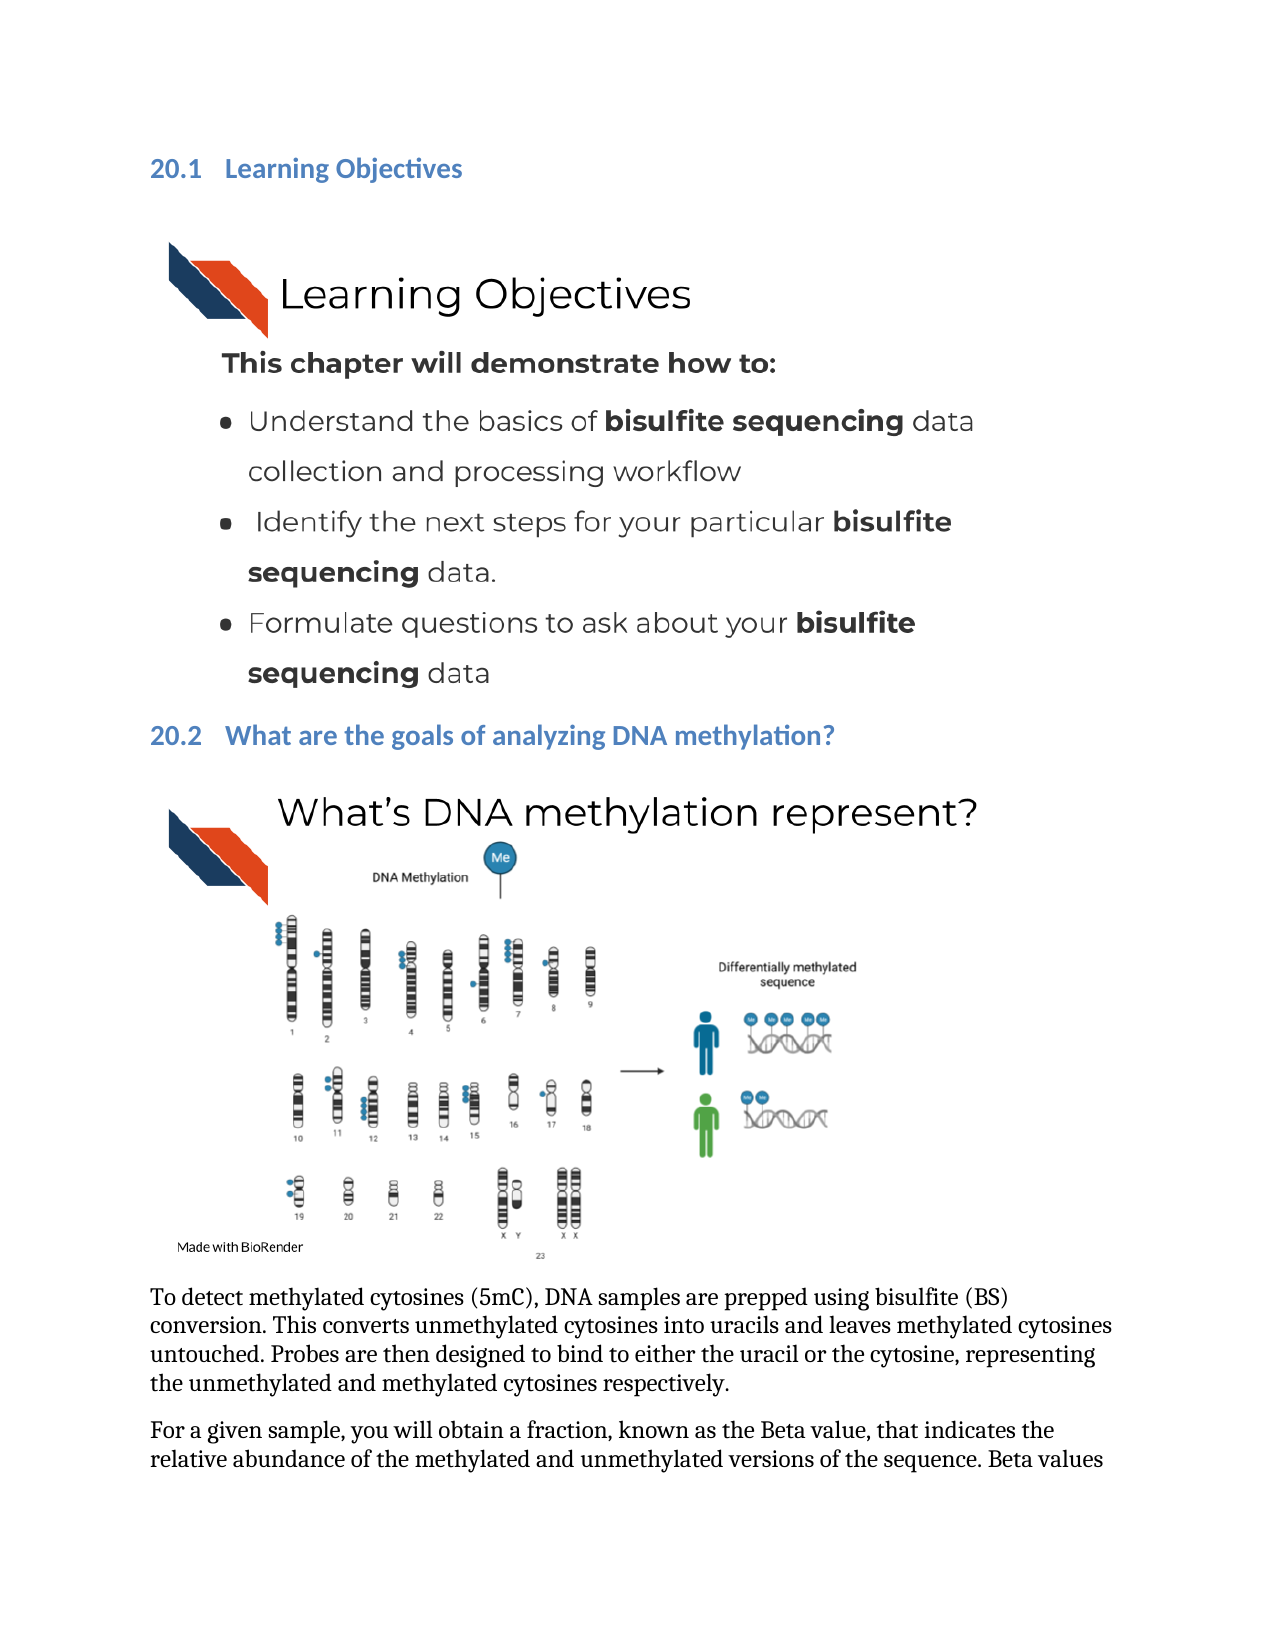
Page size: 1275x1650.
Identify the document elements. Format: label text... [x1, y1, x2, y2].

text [150, 1416, 1125, 1474]
subtitle 20.2 What are the goals of analyzing DNA methylation? [150, 717, 1125, 753]
picture [168, 204, 1044, 697]
text To detect methylated cytosines (5mC), DNA samples are prepped using bisulfite (BS) conversion. This converts unmethylated cytosines into uracils and leaves methylated cytosines untouched. Probes are then designed to bind to either the uracil or the cytosine, representing the unmethylated and methylated cytosines respectively. [150, 1283, 1125, 1398]
subtitle 20.1 Learning Objectives [150, 150, 1125, 186]
picture [168, 771, 1044, 1264]
